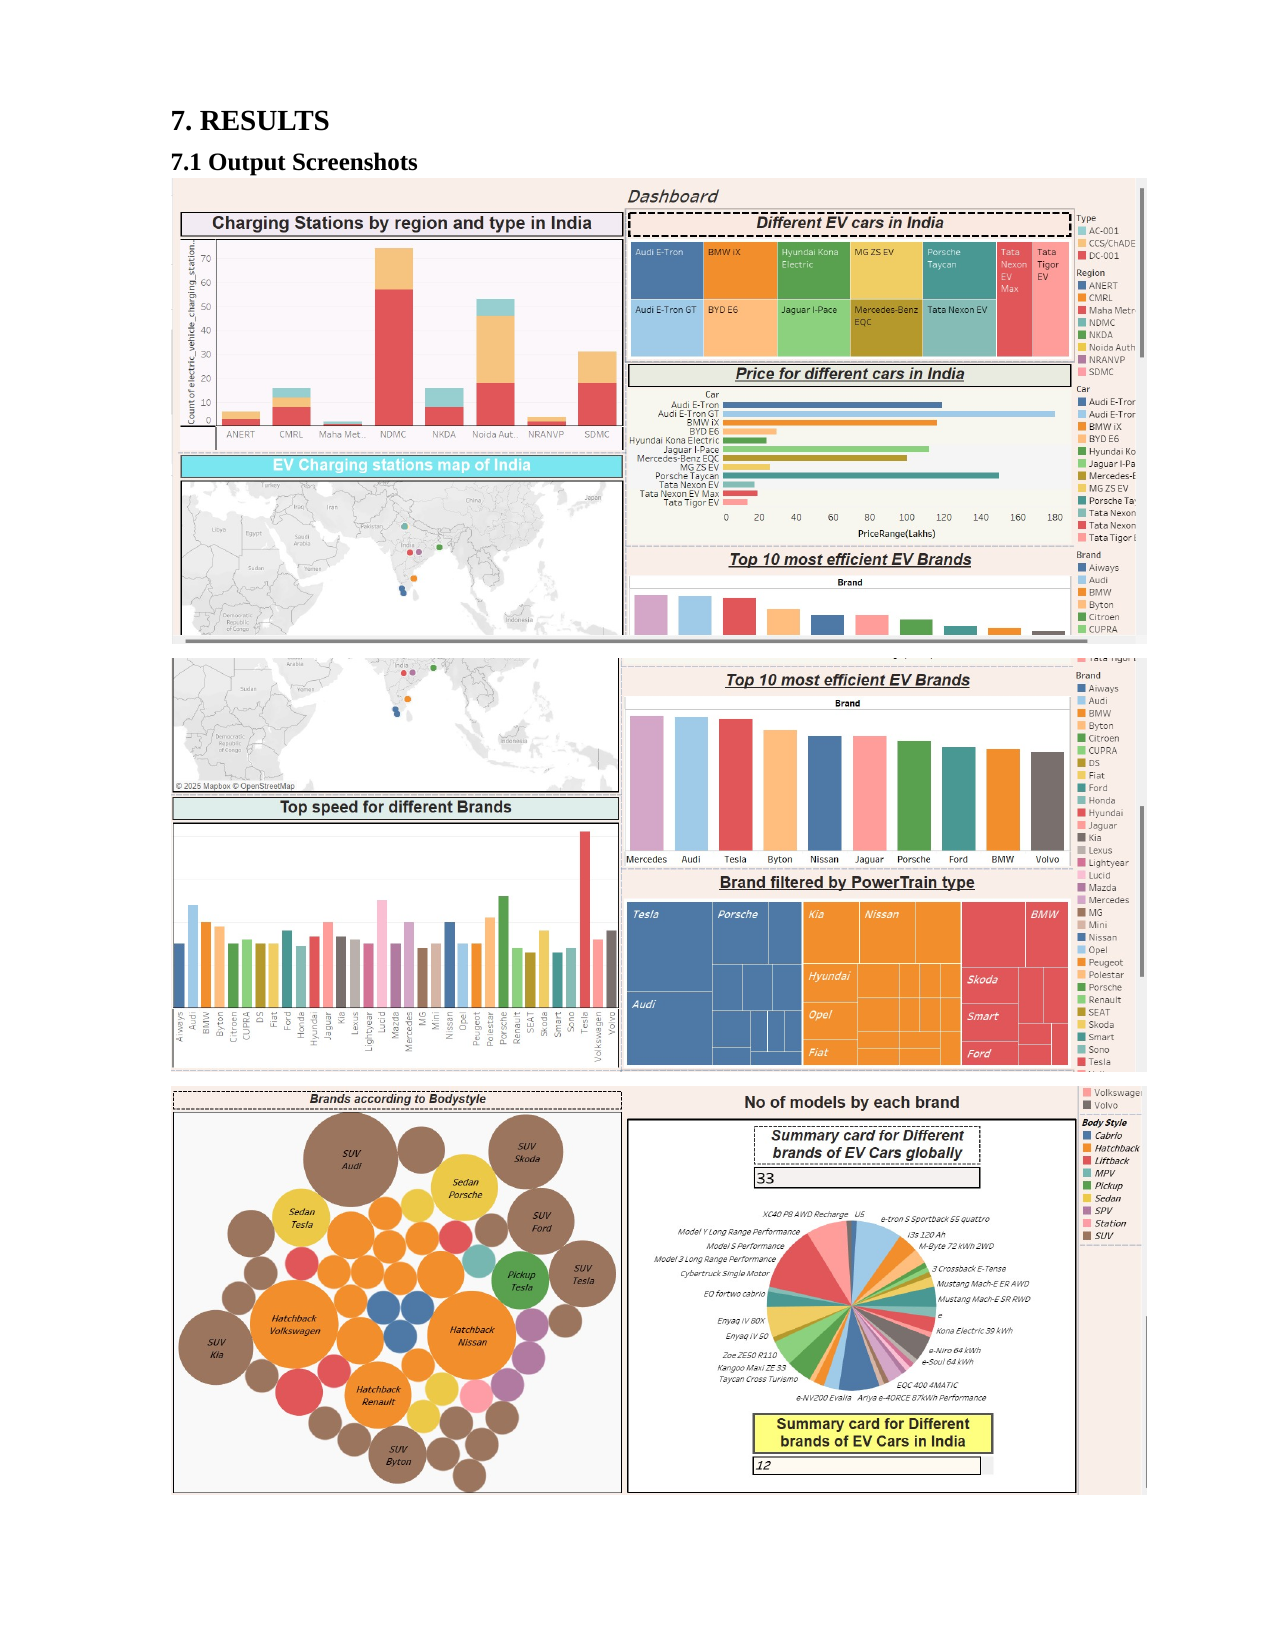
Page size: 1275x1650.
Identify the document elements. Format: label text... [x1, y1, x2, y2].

subtitle 7. RESULTS [170, 103, 1103, 137]
picture [171, 1086, 1147, 1495]
picture [171, 658, 1147, 1072]
subtitle 7.1 Output Screenshots [170, 147, 1103, 176]
picture [171, 178, 1147, 644]
